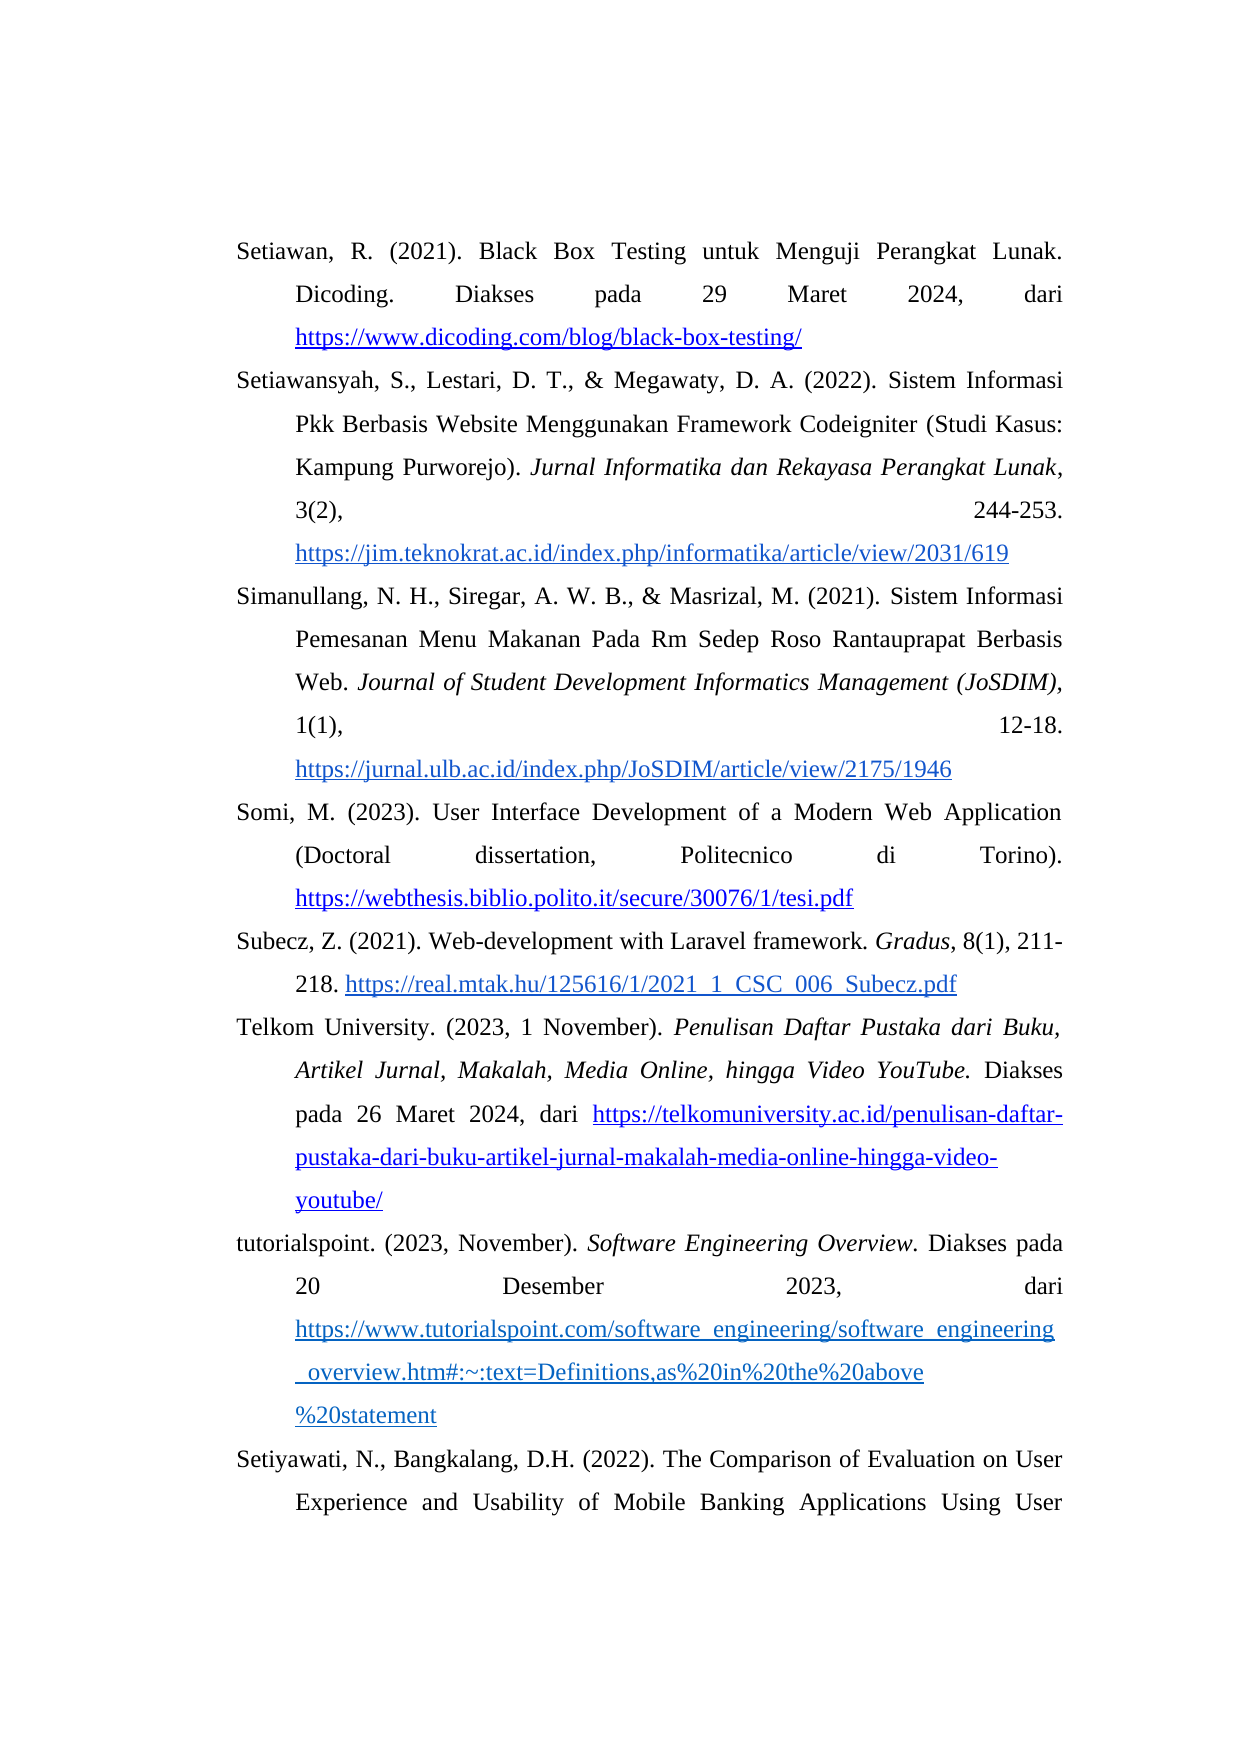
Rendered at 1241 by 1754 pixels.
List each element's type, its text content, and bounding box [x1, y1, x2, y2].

text Setiawansyah, S., Lestari, D. T., & Megawaty, D. A. (2022). Sistem Informasi Pkk Berbasis Website Menggunakan Framework Codeigniter (Studi Kasus: Kampung Purworejo). Jurnal Informatika dan Rekayasa Perangkat Lunak, 3(2), 244-253. https://jim.teknokrat.ac.id/index.php/informatika/article/view/2031/619 [236, 366, 1063, 567]
text Setiawan, R. (2021). Black Box Testing untuk Menguji Perangkat Lunak. Dicoding. Diakses pada 29 Maret 2024, dari https://www.dicoding.com/blog/black-box-testing/ [236, 236, 1063, 351]
text Telkom University. (2023, 1 November). Penulisan Daftar Pustaka dari Buku, Artikel Jurnal, Makalah, Media Online, hingga Video YouTube. Diakses pada 26 Maret 2024, dari https://telkomuniversity.ac.id/penulisan-daftar-pustaka-dari-buku-artikel-jurnal-makalah-media-online-hingga-video-youtube/ [236, 1012, 1063, 1214]
text Somi, M. (2023). User Interface Development of a Modern Web Application (Doctoral dissertation, Politecnico di Torino). https://webthesis.biblio.polito.it/secure/30076/1/tesi.pdf [236, 797, 1063, 912]
text tutorialspoint. (2023, November). Software Engineering Overview. Diakses pada 20 Desember 2023, dari https://www.tutorialspoint.com/software_engineering/software_engineering_overview.htm#:~:text=Definitions,as%20in%20the%20above%20statement [236, 1228, 1063, 1429]
text Simanullang, N. H., Siregar, A. W. B., & Masrizal, M. (2021). Sistem Informasi Pemesanan Menu Makanan Pada Rm Sedep Roso Rantauprapat Berbasis Web. Journal of Student Development Informatics Management (JoSDIM), 1(1), 12-18. https://jurnal.ulb.ac.id/index.php/JoSDIM/article/view/2175/1946 [236, 581, 1063, 782]
text Subecz, Z. (2021). Web-development with Laravel framework. Gradus, 8(1), 211-218. https://real.mtak.hu/125616/1/2021_1_CSC_006_Subecz.pdf [236, 926, 1063, 998]
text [236, 1444, 1063, 1516]
